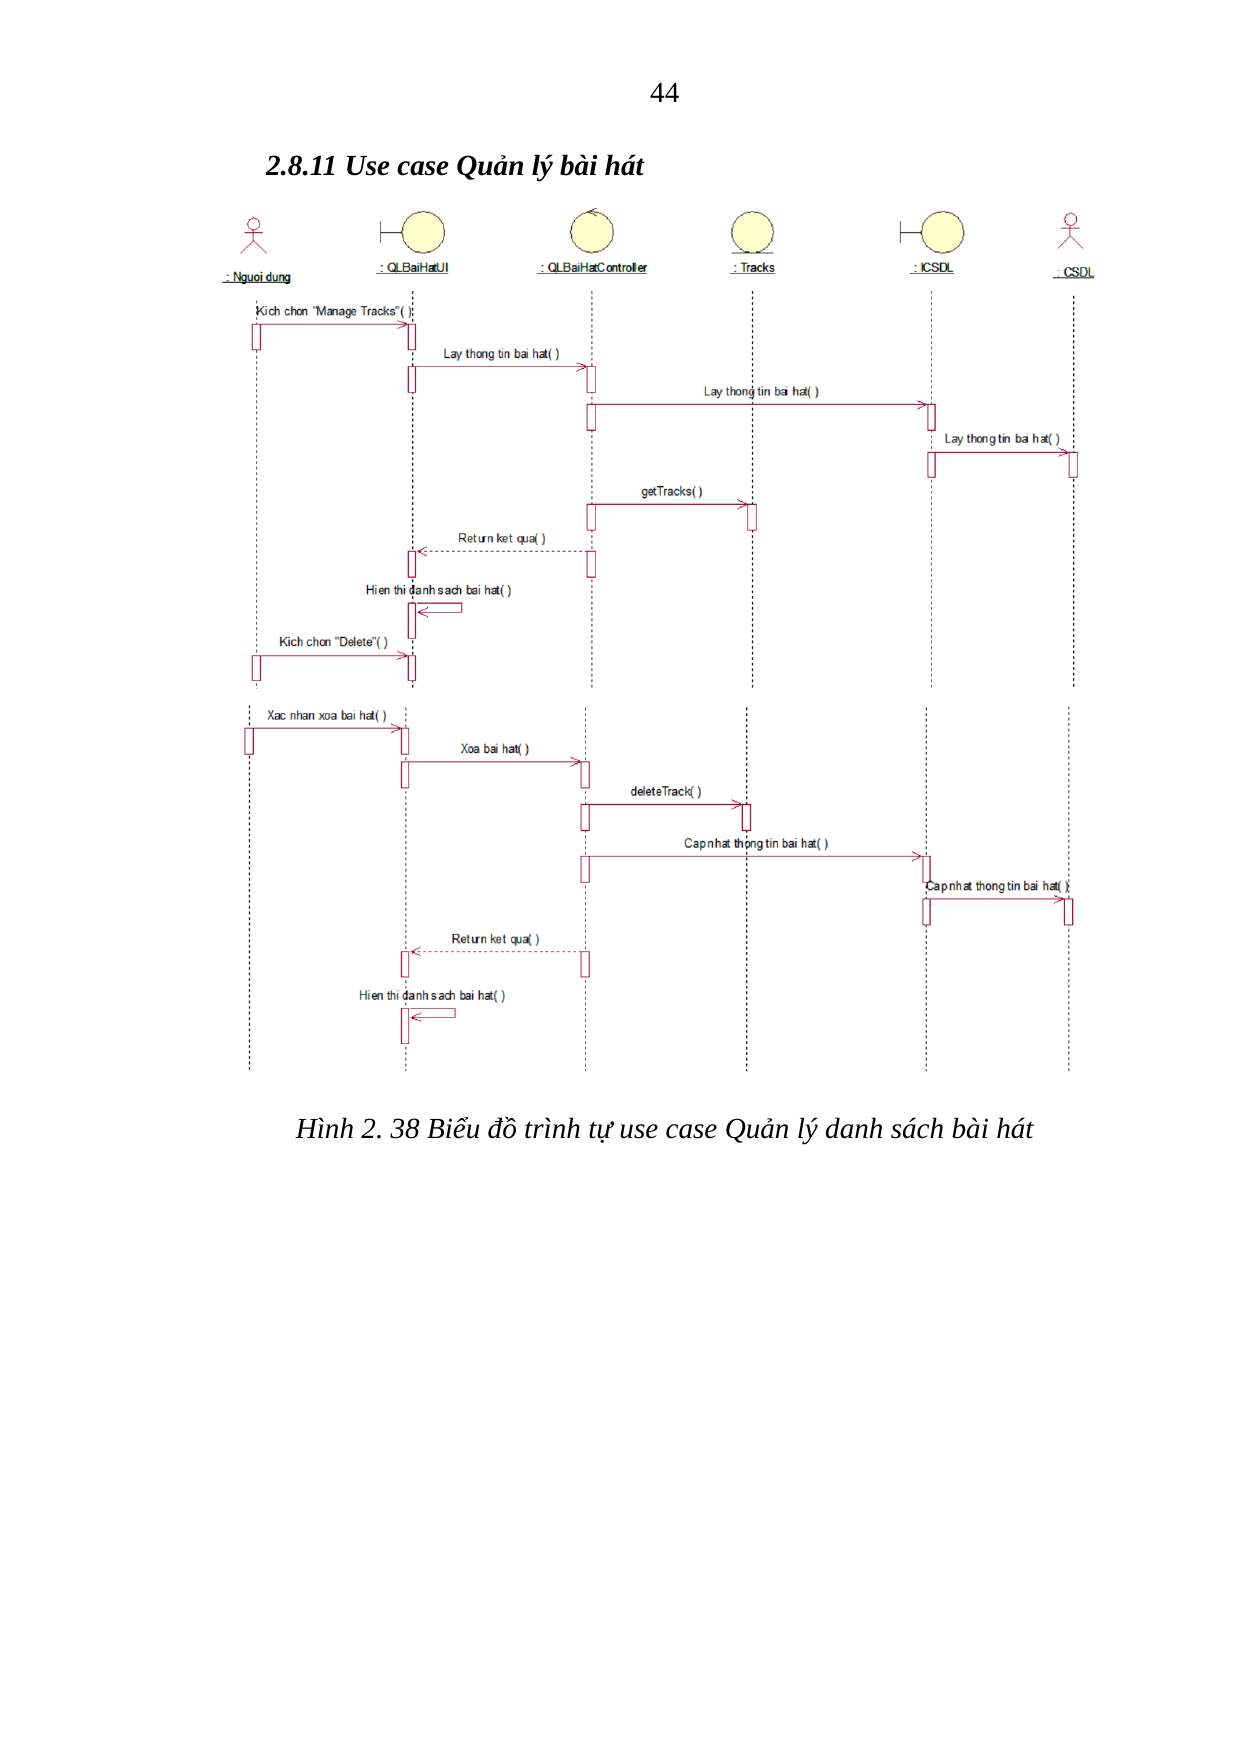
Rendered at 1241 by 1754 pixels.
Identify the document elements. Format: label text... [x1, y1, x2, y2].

subtitle Use case Quản lý bài hát [207, 148, 1122, 181]
text Hình 2. 38 Biểu đồ trình tự use case Quản lý danh sách bài hát [207, 1111, 1122, 1145]
picture [206, 198, 1123, 689]
picture [206, 705, 1123, 1095]
